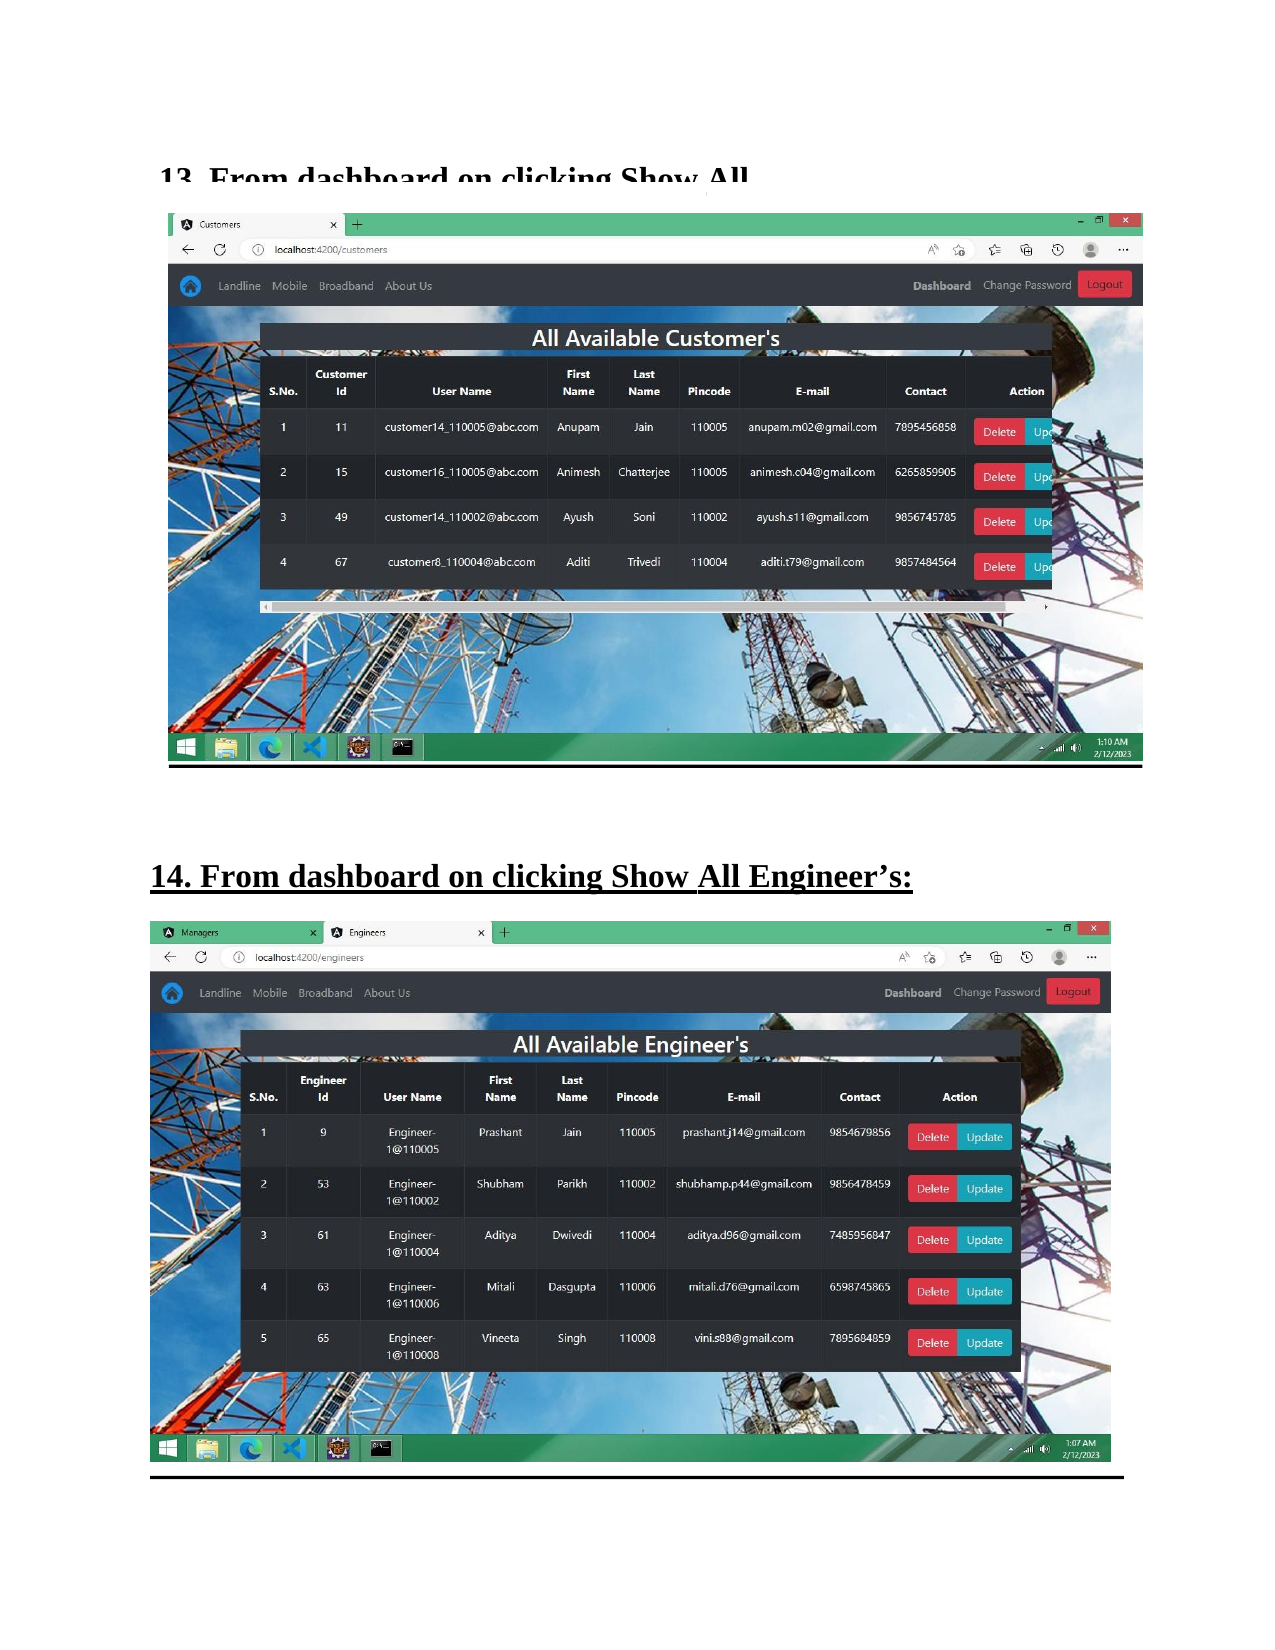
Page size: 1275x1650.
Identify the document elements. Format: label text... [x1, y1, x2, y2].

picture [168, 213, 1143, 761]
picture [150, 921, 1111, 1462]
list From dashboard on clicking Show All Engineer’s: [150, 857, 1137, 895]
